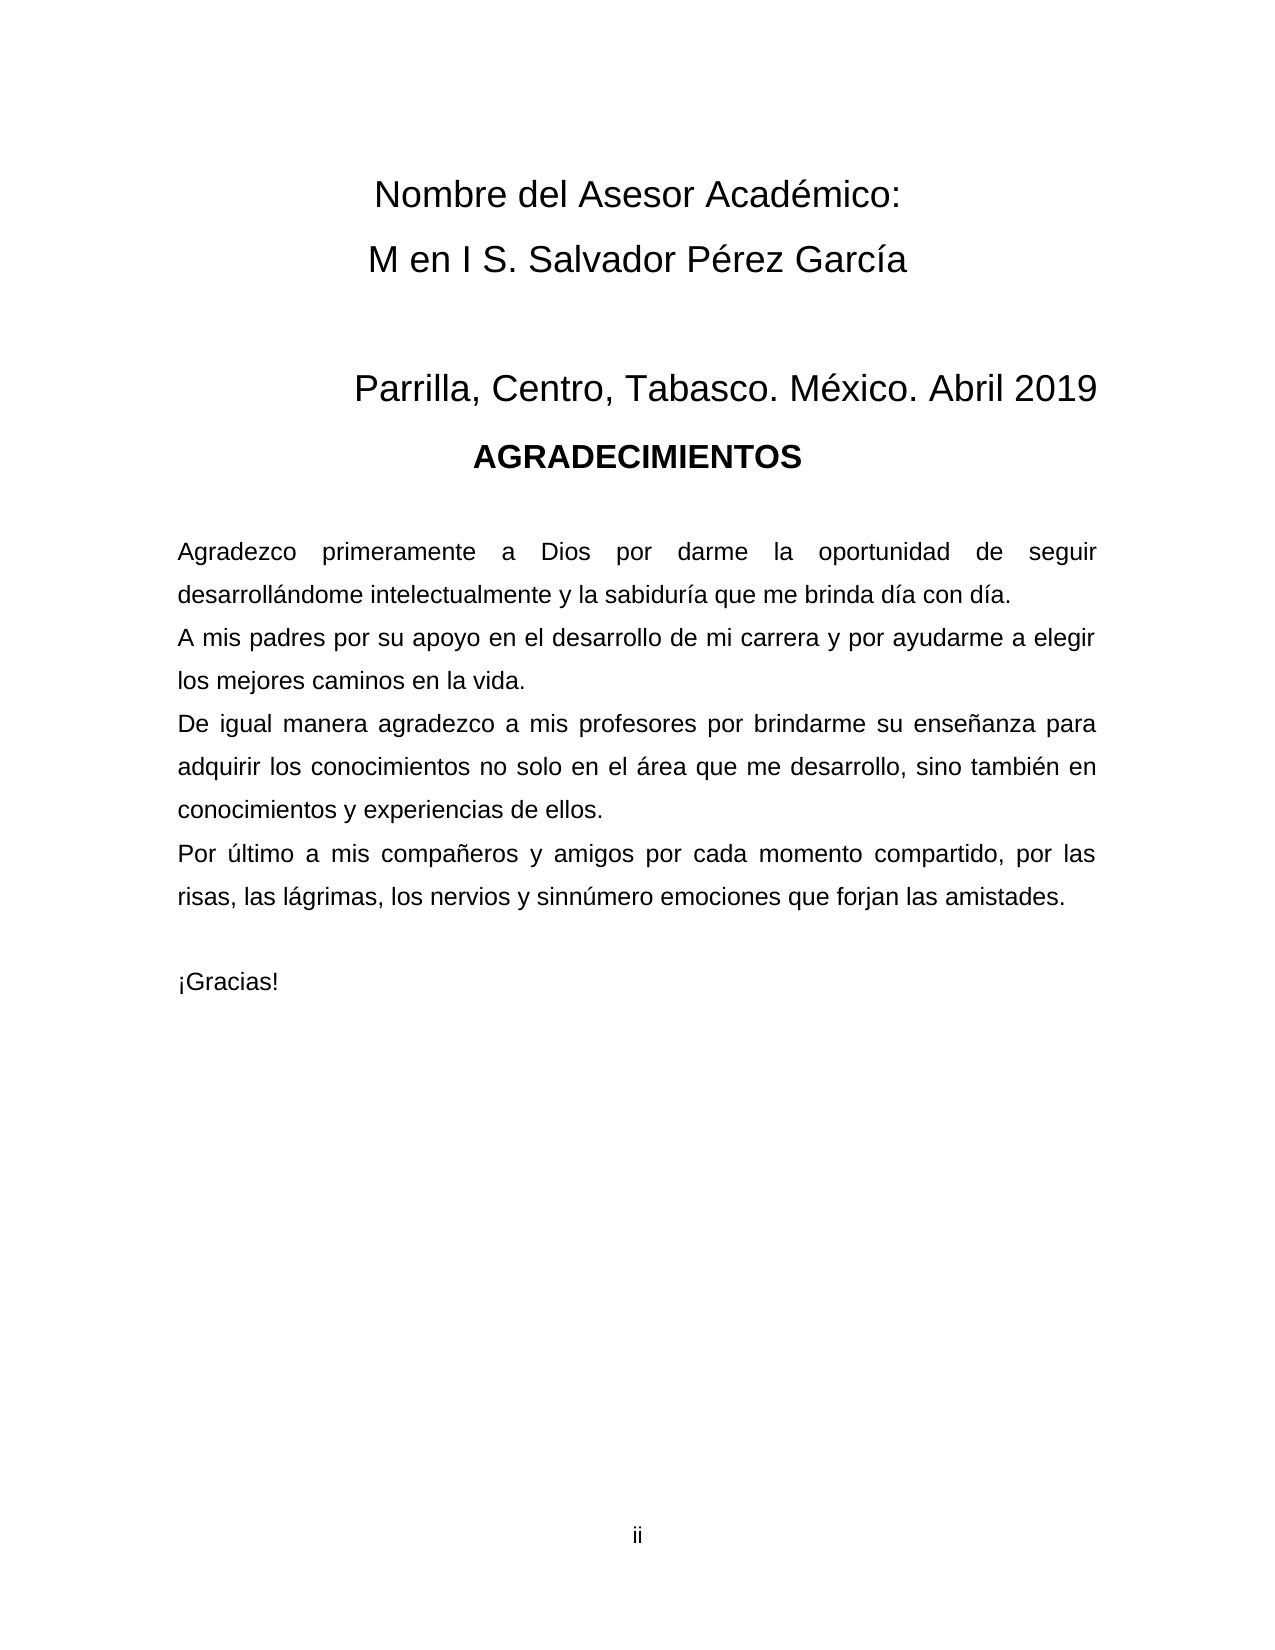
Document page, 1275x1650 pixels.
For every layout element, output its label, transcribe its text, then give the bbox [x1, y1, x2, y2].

text De igual manera agradezco a mis profesores por brindarme su enseñanza para adquirir los conocimientos no solo en el área que me desarrollo, sino también en conocimientos y experiencias de ellos. [177, 709, 1098, 824]
text Parrilla, Centro, Tabasco. México. Abril 2019 [177, 367, 1098, 410]
text Agradezco primeramente a Dios por darme la oportunidad de seguir desarrollándome intelectualmente y la sabiduría que me brinda día con día. [177, 537, 1098, 608]
text M en I S. Salvador Pérez García [177, 237, 1098, 280]
text A mis padres por su apoyo en el desarrollo de mi carrera y por ayudarme a elegir los mejores caminos en la vida. [177, 623, 1098, 695]
text Nombre del Asesor Académico: [177, 173, 1098, 216]
text AGRADECIMIENTOS [177, 438, 1098, 476]
text ¡Gracias! [177, 967, 1098, 996]
text Por último a mis compañeros y amigos por cada momento compartido, por las risas, las lágrimas, los nervios y sinnúmero emociones que forjan las amistades. [177, 838, 1098, 910]
